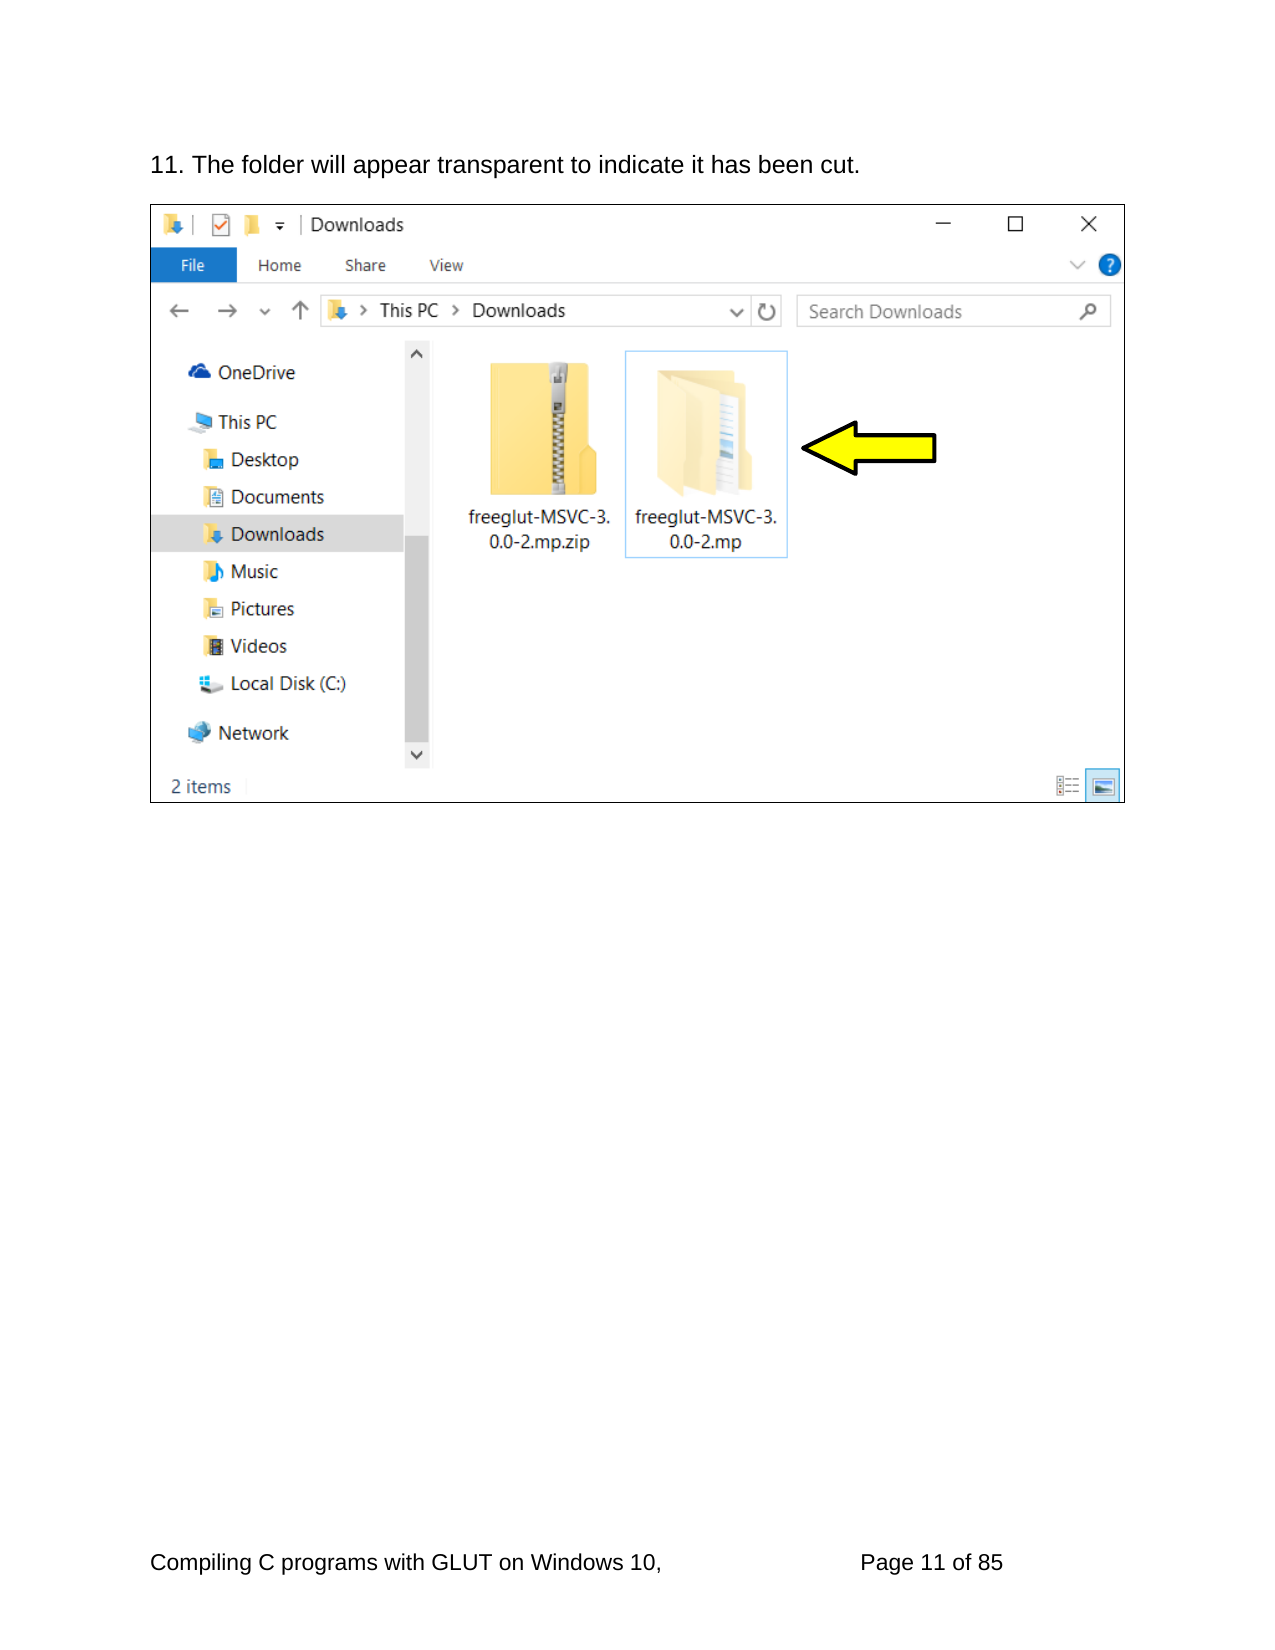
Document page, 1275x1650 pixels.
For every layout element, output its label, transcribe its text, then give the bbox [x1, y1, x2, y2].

picture [151, 205, 1124, 802]
text 11. The folder will appear transparent to indicate it has been cut. [150, 150, 1125, 179]
